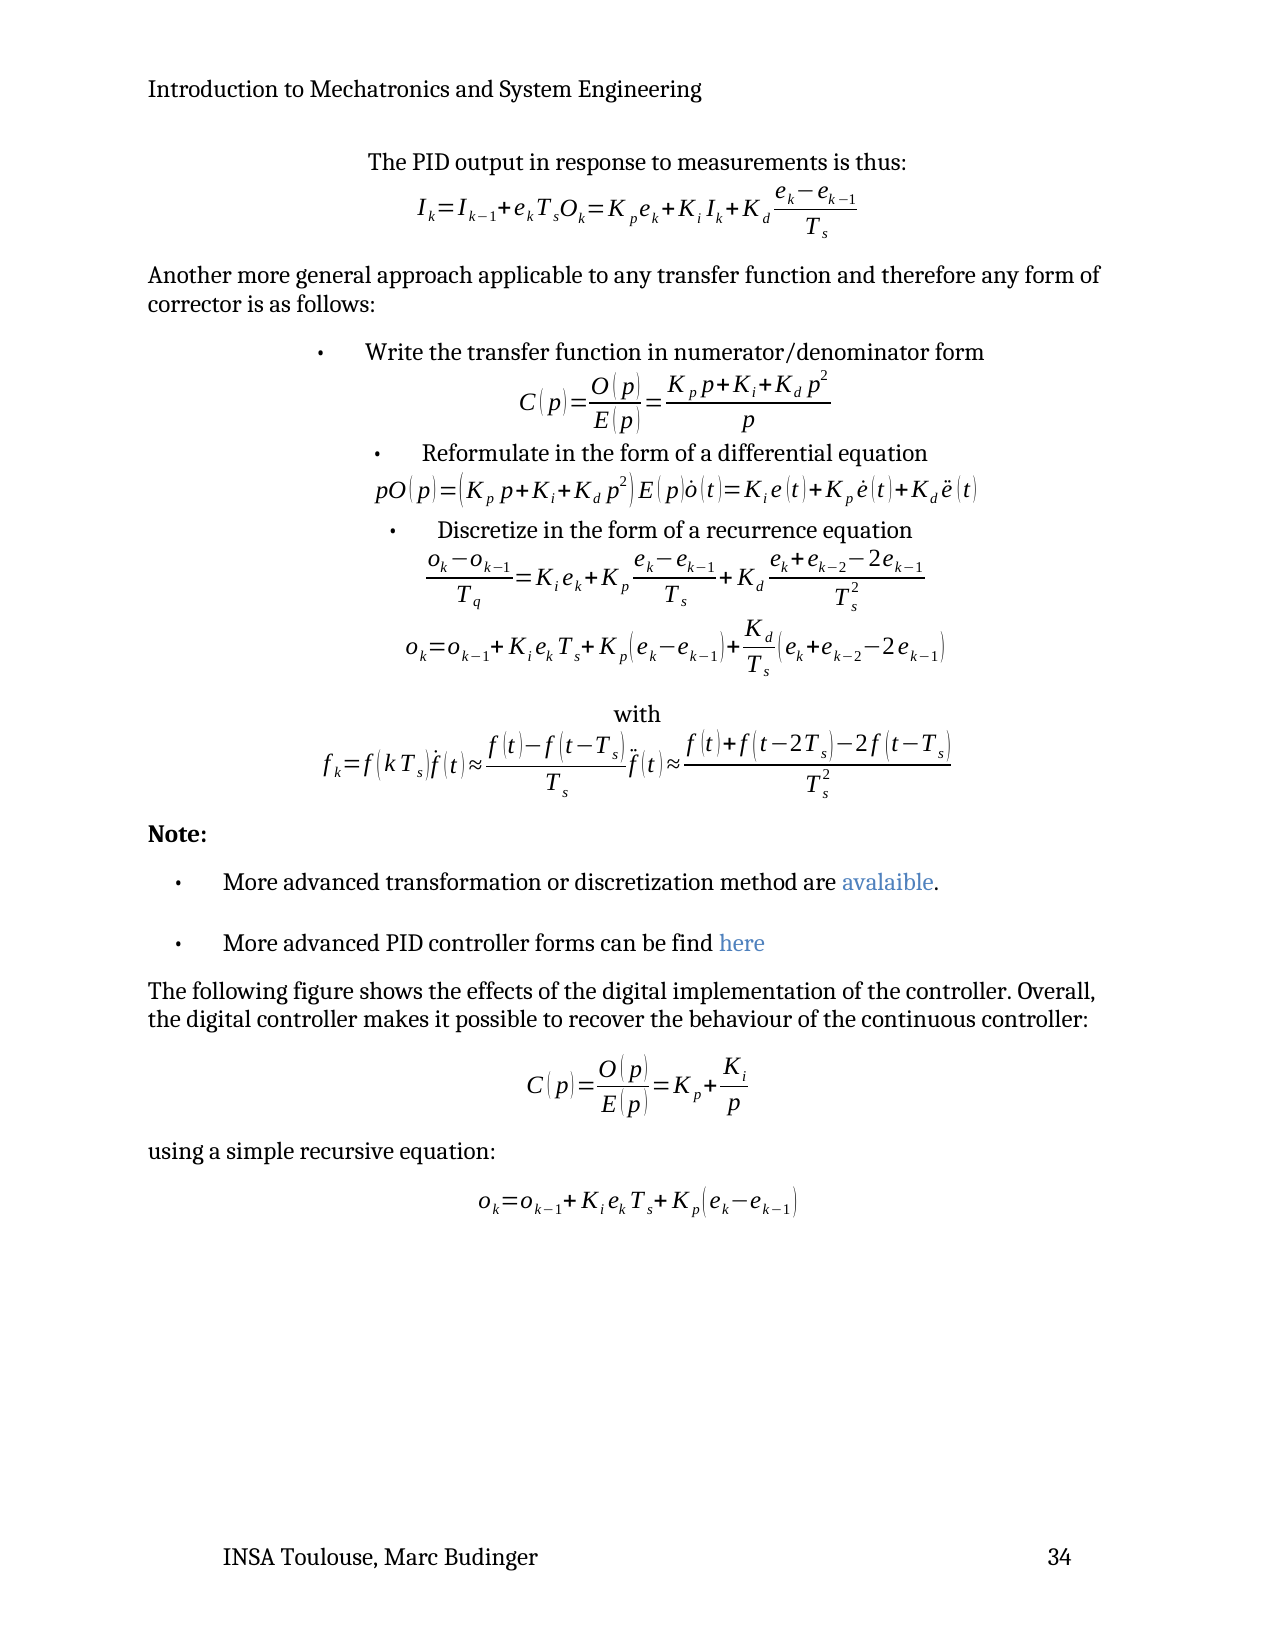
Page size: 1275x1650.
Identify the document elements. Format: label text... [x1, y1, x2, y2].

list Reformulate in the form of a differential equation [173, 439, 1127, 512]
list Discretize in the form of a recurrence equation [173, 516, 1127, 681]
text Another more general approach applicable to any transfer function and therefore any form of corrector is as follows: [148, 261, 1127, 319]
list More advanced transformation or discretization method are avalaible. [173, 868, 1127, 925]
text using a simple recursive equation: [148, 1137, 1127, 1166]
list More advanced PID controller forms can be find here [173, 929, 1127, 958]
text with [148, 699, 1127, 802]
text The following figure shows the effects of the digital implementation of the controller. Overall, the digital controller makes it possible to recover the behaviour of the continuous controller: [148, 977, 1127, 1034]
list Write the transfer function in numerator/denominator form [173, 338, 1127, 436]
text Note: [148, 820, 1127, 849]
text The PID output in response to measurements is thus: [148, 148, 1127, 243]
